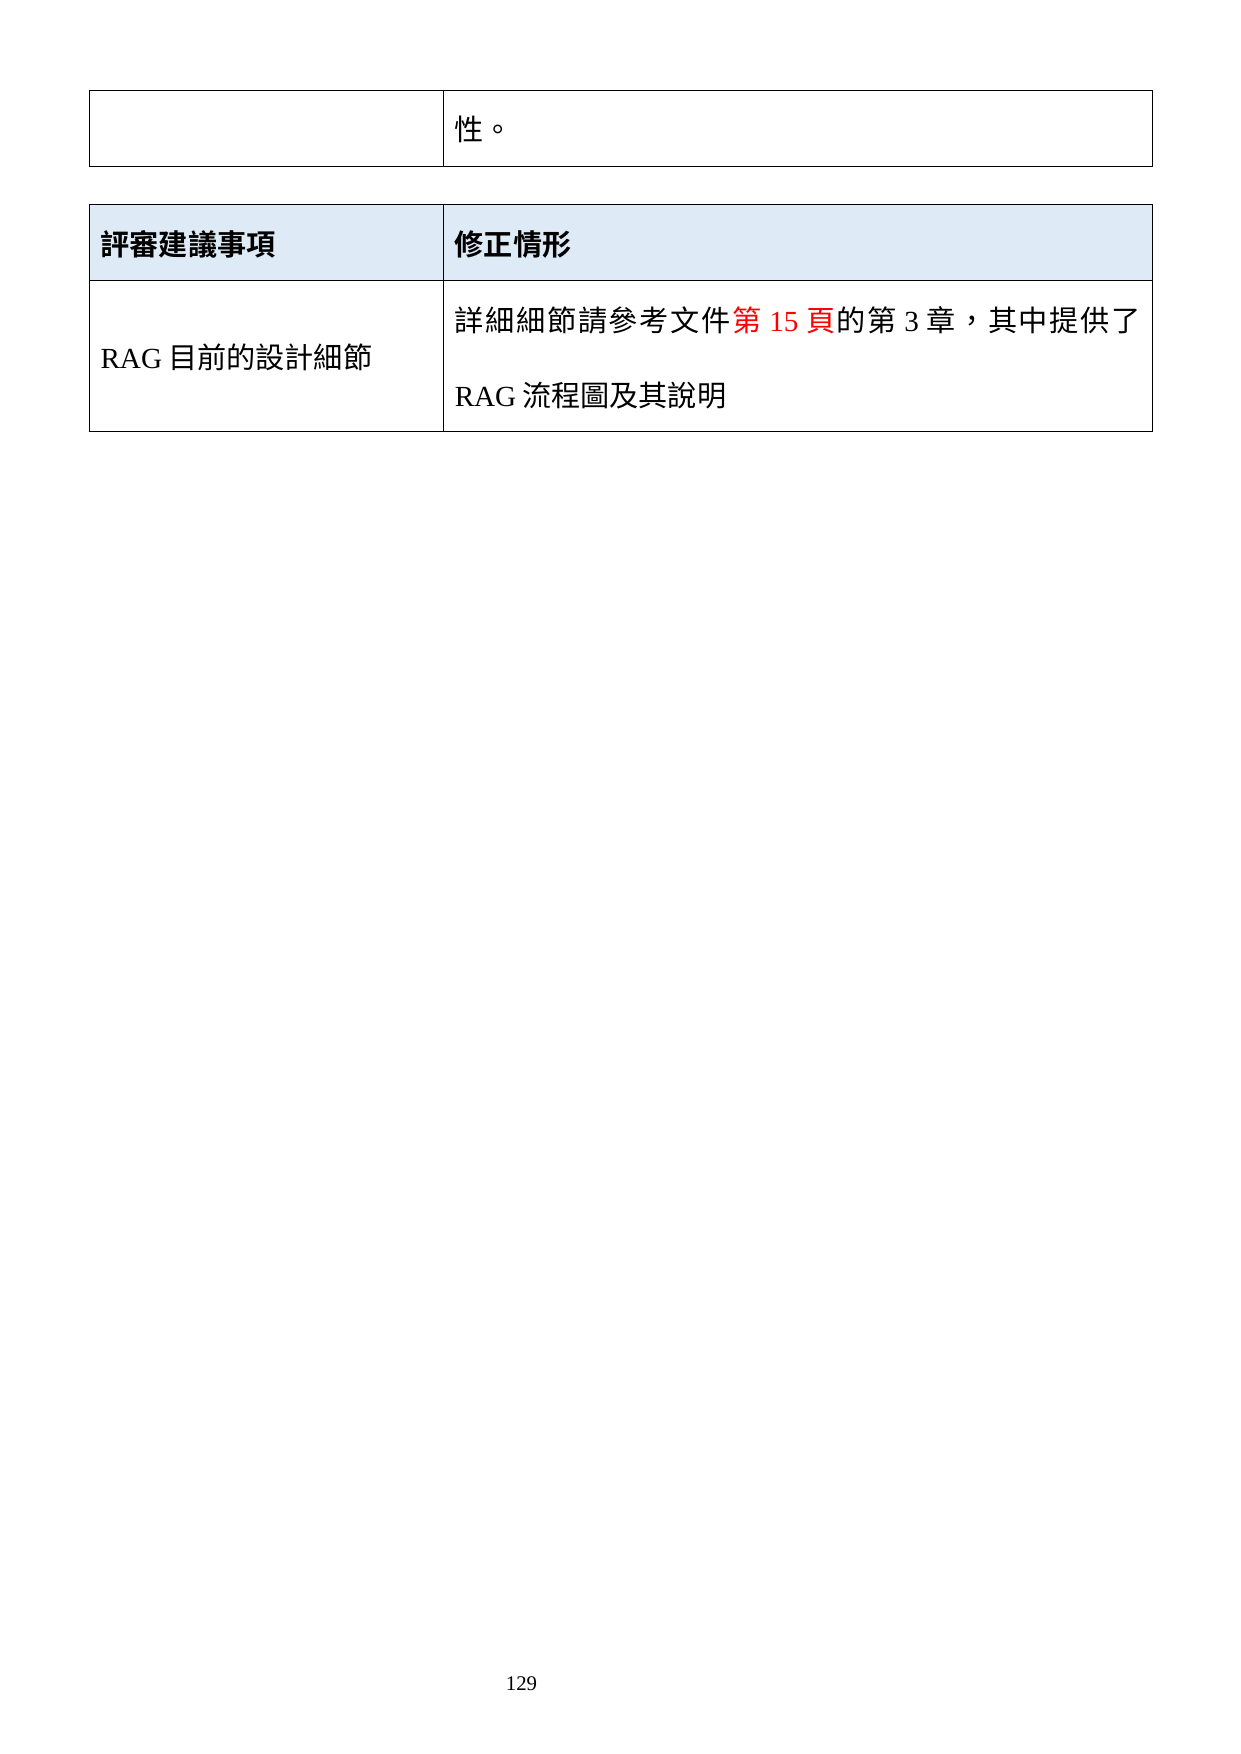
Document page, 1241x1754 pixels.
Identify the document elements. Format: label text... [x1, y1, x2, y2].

table_header 修正情形 [444, 205, 1152, 280]
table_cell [444, 91, 1152, 166]
table_header 評審建議事項 [90, 205, 443, 280]
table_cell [90, 91, 443, 166]
table_cell 詳細細節請參考文件第15頁的第3章，其中提供了RAG流程圖及其說明 [444, 281, 1152, 431]
table_cell RAG目前的設計細節 [90, 281, 443, 431]
